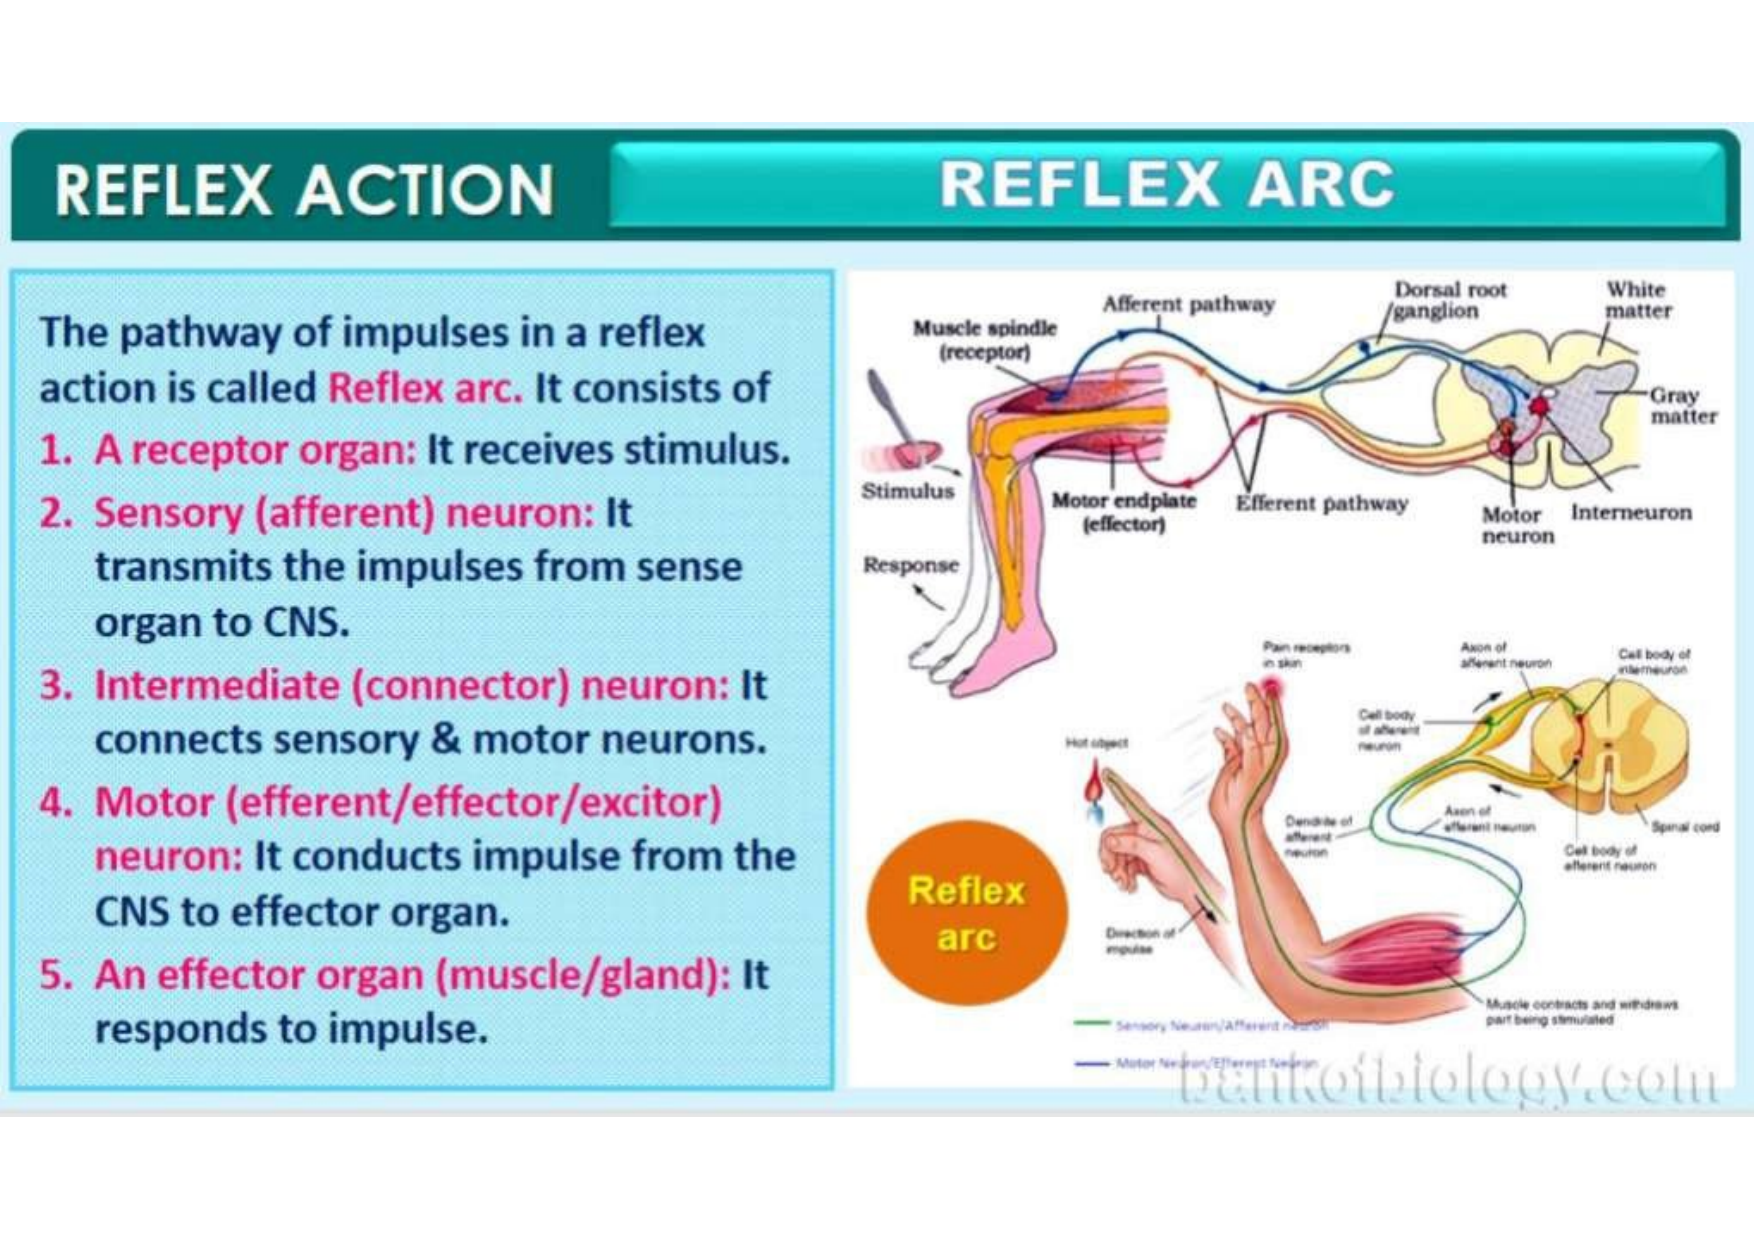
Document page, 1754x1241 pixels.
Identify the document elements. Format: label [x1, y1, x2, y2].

picture [0, 122, 1754, 1117]
